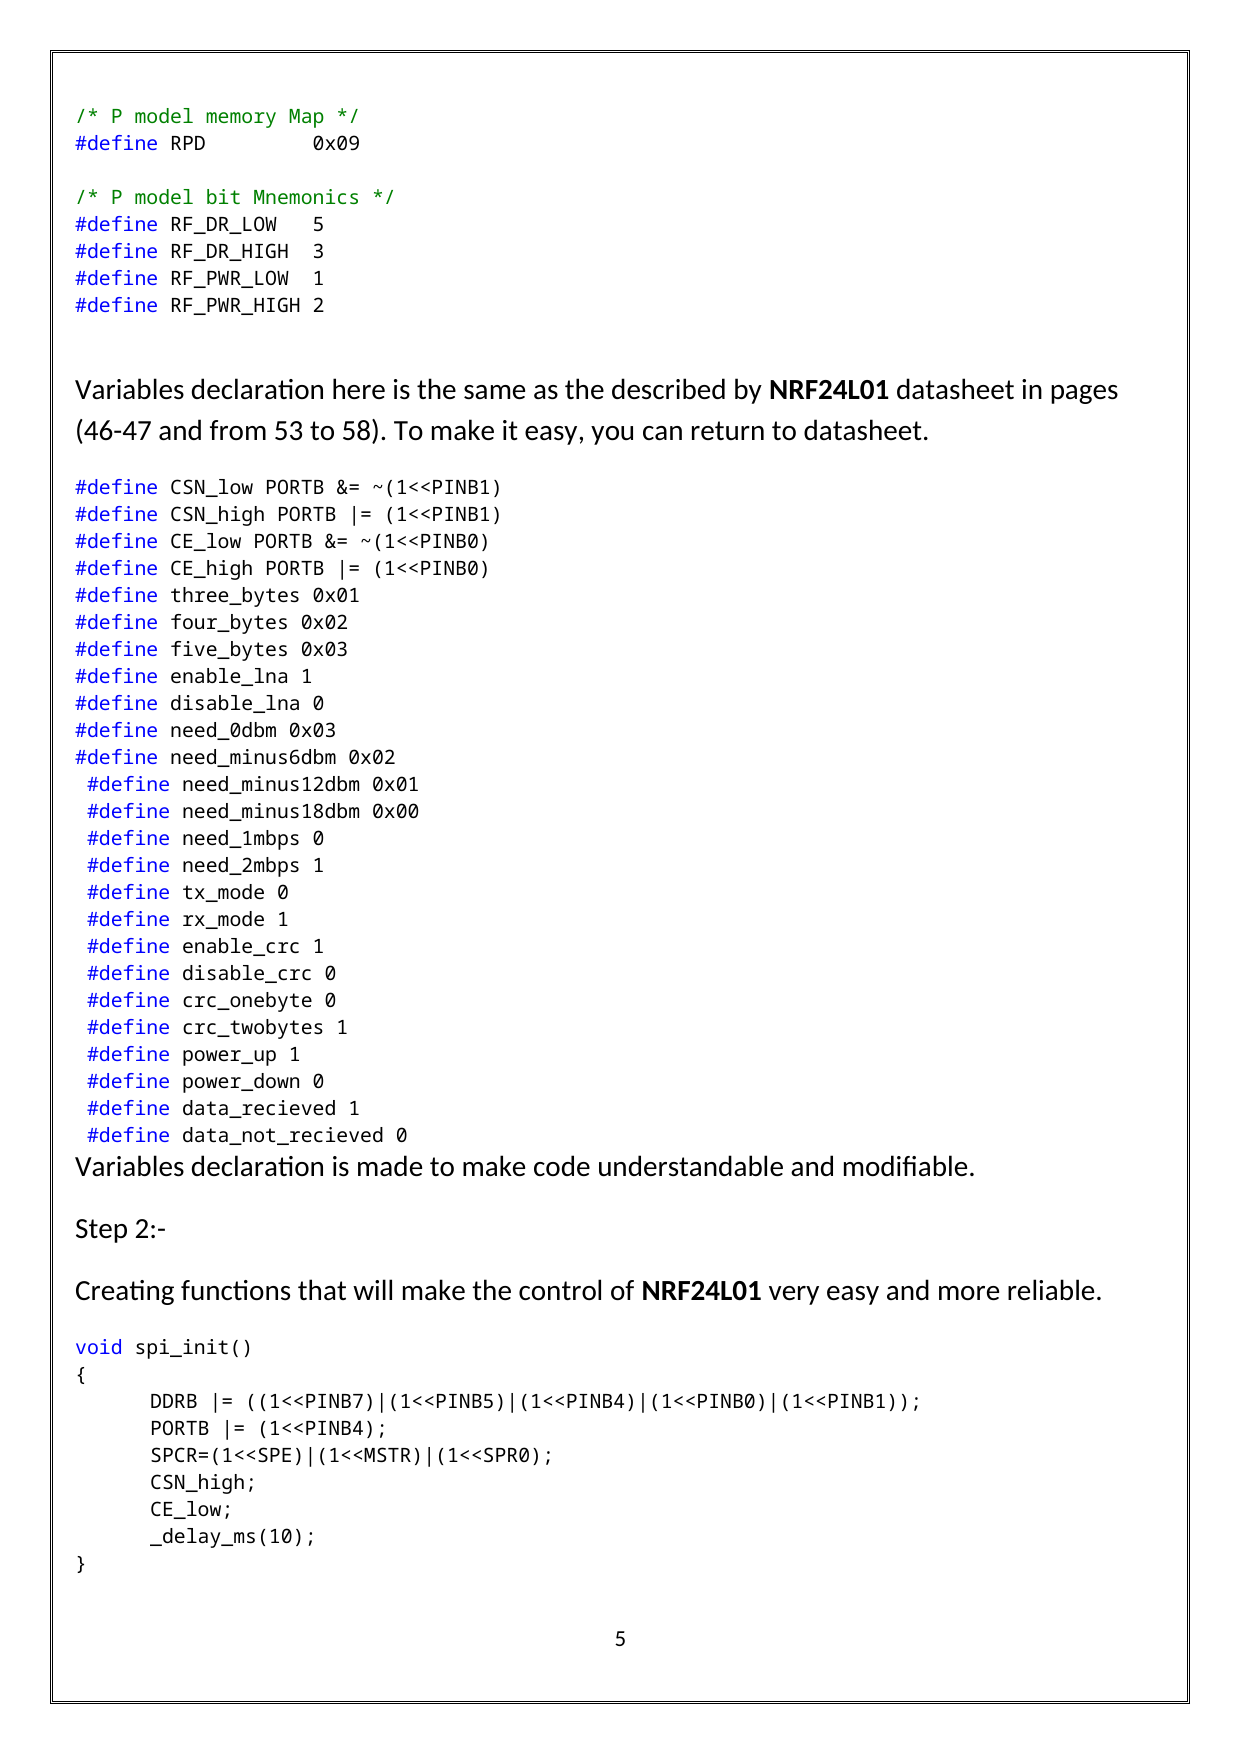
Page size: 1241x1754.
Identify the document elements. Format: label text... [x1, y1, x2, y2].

text Creating functions that will make the control of NRF24L01 very easy and more reliable. [75, 1272, 1165, 1307]
text #define RF_PWR_LOW 1 [75, 264, 1165, 291]
text /* P model bit Mnemonics */ [75, 183, 1165, 210]
text DDRB |= ((1<<PINB7)|(1<<PINB5)|(1<<PINB4)|(1<<PINB0)|(1<<PINB1)); [75, 1387, 1165, 1414]
text #define RPD 0x09 [75, 129, 1165, 156]
text #define RF_PWR_HIGH 2 [75, 291, 1165, 318]
text #define tx_mode 0 [75, 878, 1165, 905]
text #define crc_twobytes 1 [75, 1013, 1165, 1040]
text #define RF_DR_LOW 5 [75, 210, 1165, 237]
text #define power_down 0 [75, 1067, 1165, 1094]
text _delay_ms(10); [75, 1522, 1165, 1549]
text #define data_not_recieved 0 [75, 1121, 1165, 1148]
text #define CE_low PORTB &= ~(1<<PINB0) [75, 527, 1165, 554]
text #define need_minus18dbm 0x00 [75, 797, 1165, 824]
text } [75, 1549, 1165, 1576]
text #define need_0dbm 0x03 [75, 716, 1165, 743]
text #define need_1mbps 0 [75, 824, 1165, 851]
text #define CSN_low PORTB &= ~(1<<PINB1) [75, 473, 1165, 501]
text #define five_bytes 0x03 [75, 635, 1165, 662]
text Variables declaration is made to make code understandable and modifiable. [75, 1148, 1165, 1184]
text CE_low; [75, 1495, 1165, 1522]
text #define enable_lna 1 [75, 662, 1165, 689]
text #define CSN_high PORTB |= (1<<PINB1) [75, 501, 1165, 527]
text #define three_bytes 0x01 [75, 581, 1165, 608]
text #define four_bytes 0x02 [75, 608, 1165, 635]
text #define rx_mode 1 [75, 905, 1165, 932]
text #define need_2mbps 1 [75, 851, 1165, 878]
text #define data_recieved 1 [75, 1094, 1165, 1121]
text #define RF_DR_HIGH 3 [75, 237, 1165, 264]
text #define disable_crc 0 [75, 959, 1165, 986]
text void spi_init() [75, 1333, 1165, 1360]
text #define enable_crc 1 [75, 932, 1165, 959]
text { [75, 1360, 1165, 1387]
text SPCR=(1<<SPE)|(1<<MSTR)|(1<<SPR0); [75, 1441, 1165, 1468]
text CSN_high; [75, 1468, 1165, 1495]
text #define CE_high PORTB |= (1<<PINB0) [75, 554, 1165, 581]
text #define need_minus12dbm 0x01 [75, 770, 1165, 797]
text #define crc_onebyte 0 [75, 986, 1165, 1013]
text PORTB |= (1<<PINB4); [75, 1414, 1165, 1441]
text #define power_up 1 [75, 1040, 1165, 1067]
text Step 2:- [75, 1210, 1165, 1245]
text #define disable_lna 0 [75, 689, 1165, 716]
text /* P model memory Map */ [75, 102, 1165, 129]
text #define need_minus6dbm 0x02 [75, 743, 1165, 770]
text Variables declaration here is the same as the described by NRF24L01 datasheet in pages (46-47 and from 53 to 58). To make it easy, you can return to datasheet. [75, 371, 1165, 447]
